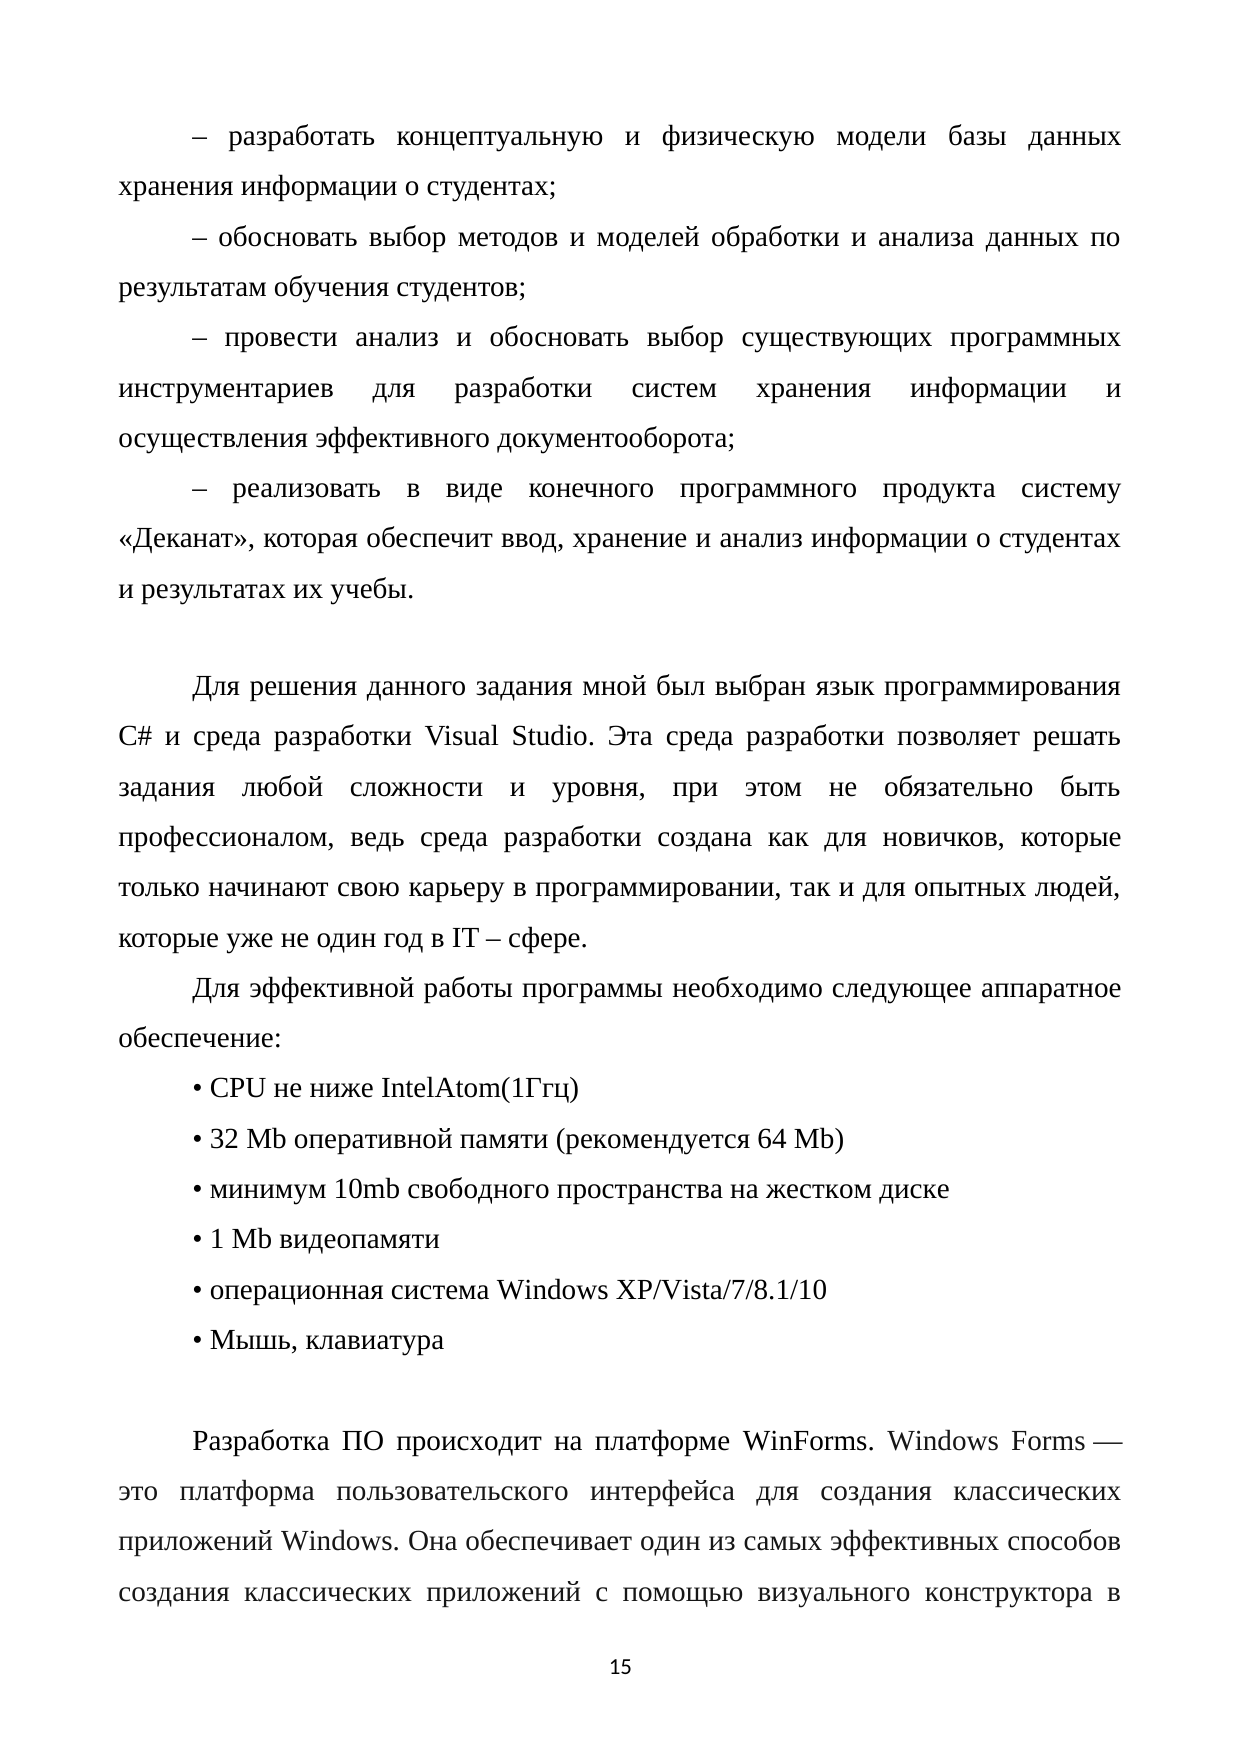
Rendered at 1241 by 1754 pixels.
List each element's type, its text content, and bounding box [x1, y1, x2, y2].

text • Мышь, клавиатура [118, 1322, 1122, 1356]
text Для эффективной работы программы необходимо следующее аппаратное обеспечение: [118, 970, 1122, 1054]
text – реализовать в виде конечного программного продукта систему «Деканат», которая обеспечит ввод, хранение и анализ информации о студентах и результатах их учебы. [118, 470, 1122, 604]
text • CPU не ниже IntelAtom(1Ггц) [118, 1071, 1122, 1104]
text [118, 1423, 1122, 1607]
text • операционная система Windows XP/Vista/7/8.1/10 [118, 1272, 1122, 1305]
text – провести анализ и обосновать выбор существующих программных инструментариев для разработки систем хранения информации и осуществления эффективного документооборота; [118, 319, 1122, 453]
text • 1 Mb видеопамяти [118, 1222, 1122, 1255]
text • минимум 10mb свободного пространства на жестком диске [118, 1171, 1122, 1205]
text – разработать концептуальную и физическую модели базы данных хранения информации о студентах; [118, 118, 1122, 202]
text Для решения данного задания мной был выбран язык программирования С# и среда разработки Visual Studio. Эта среда разработки позволяет решать задания любой сложности и уровня, при этом не обязательно быть профессионалом, ведь среда разработки создана как для новичков, которые только начинают свою карьеру в программировании, так и для опытных людей, которые уже не один год в IT – сфере. [118, 668, 1122, 953]
text – обосновать выбор методов и моделей обработки и анализа данных по результатам обучения студентов; [118, 219, 1122, 303]
text • 32 Mb оперативной памяти (рекомендуется 64 Mb) [118, 1121, 1122, 1154]
